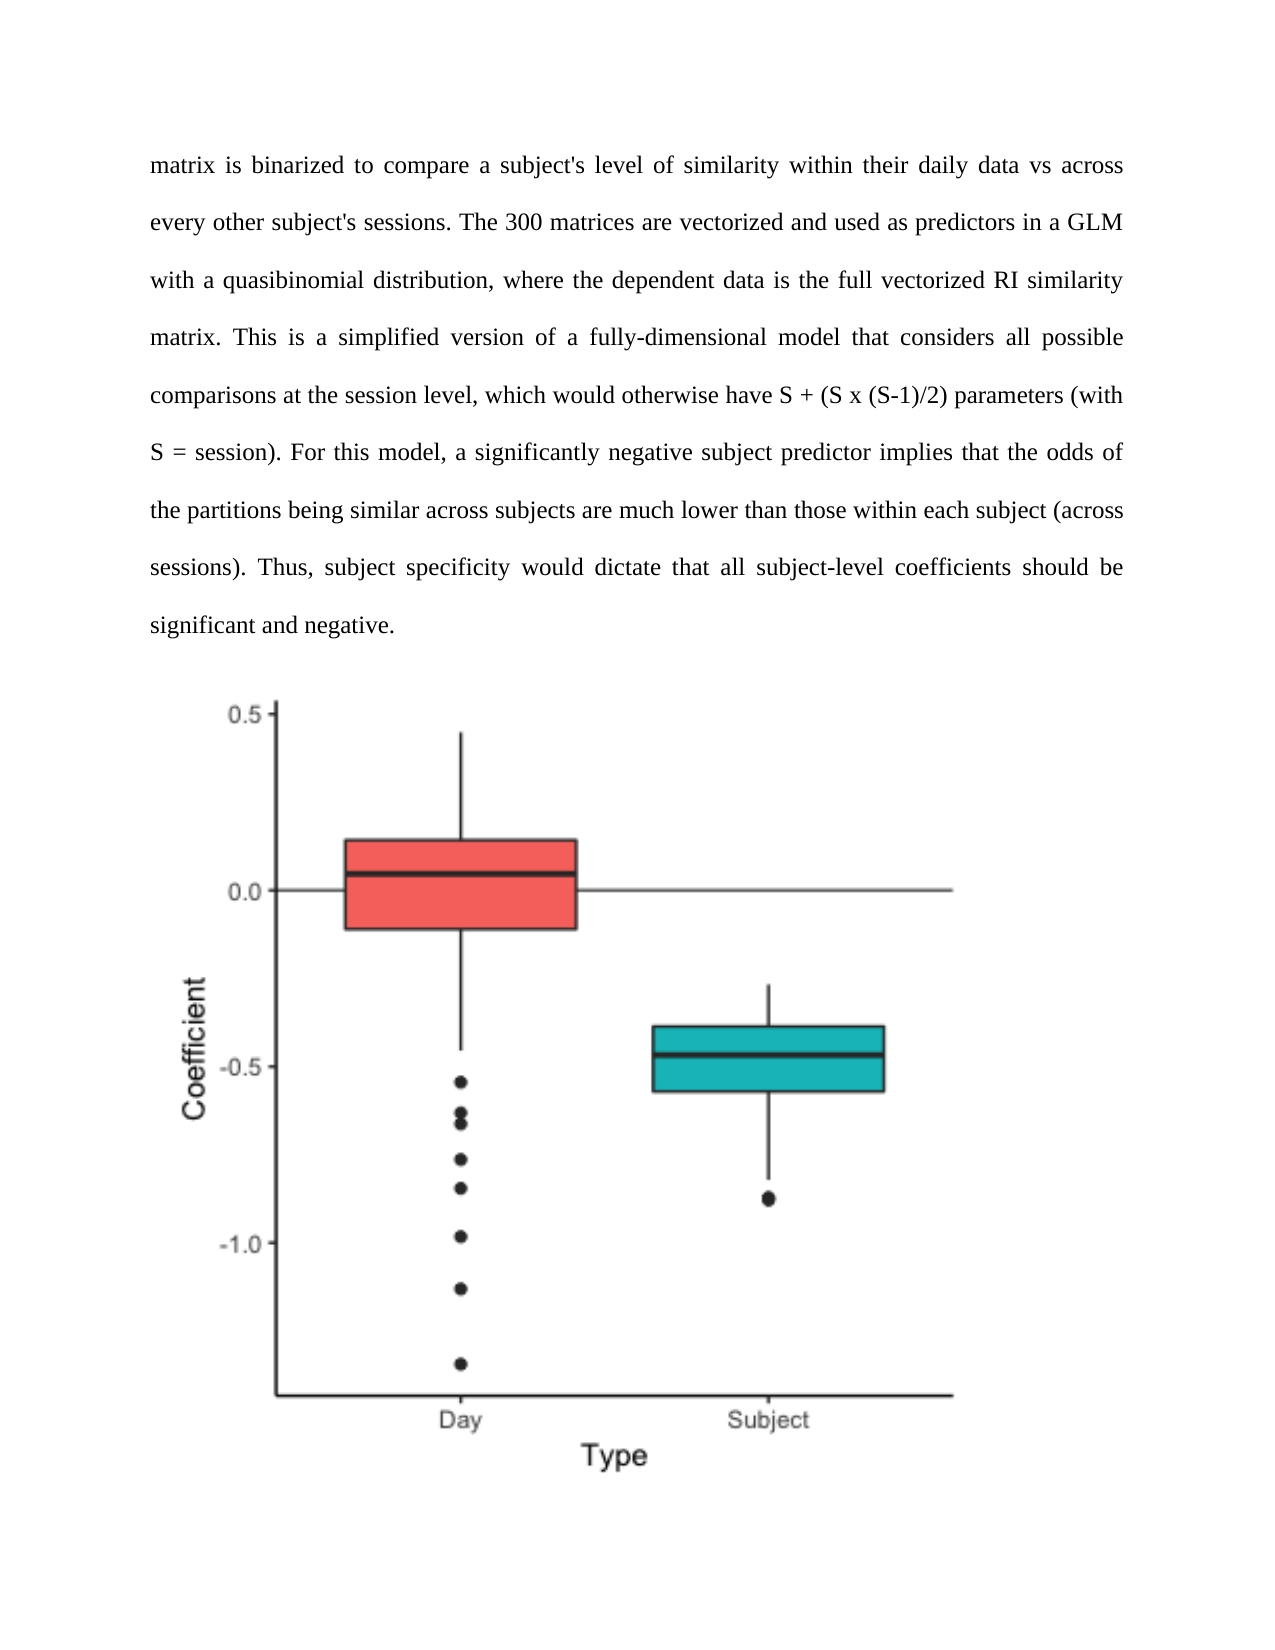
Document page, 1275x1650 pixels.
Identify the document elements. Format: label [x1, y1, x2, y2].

picture [168, 686, 969, 1487]
text [150, 150, 1125, 639]
